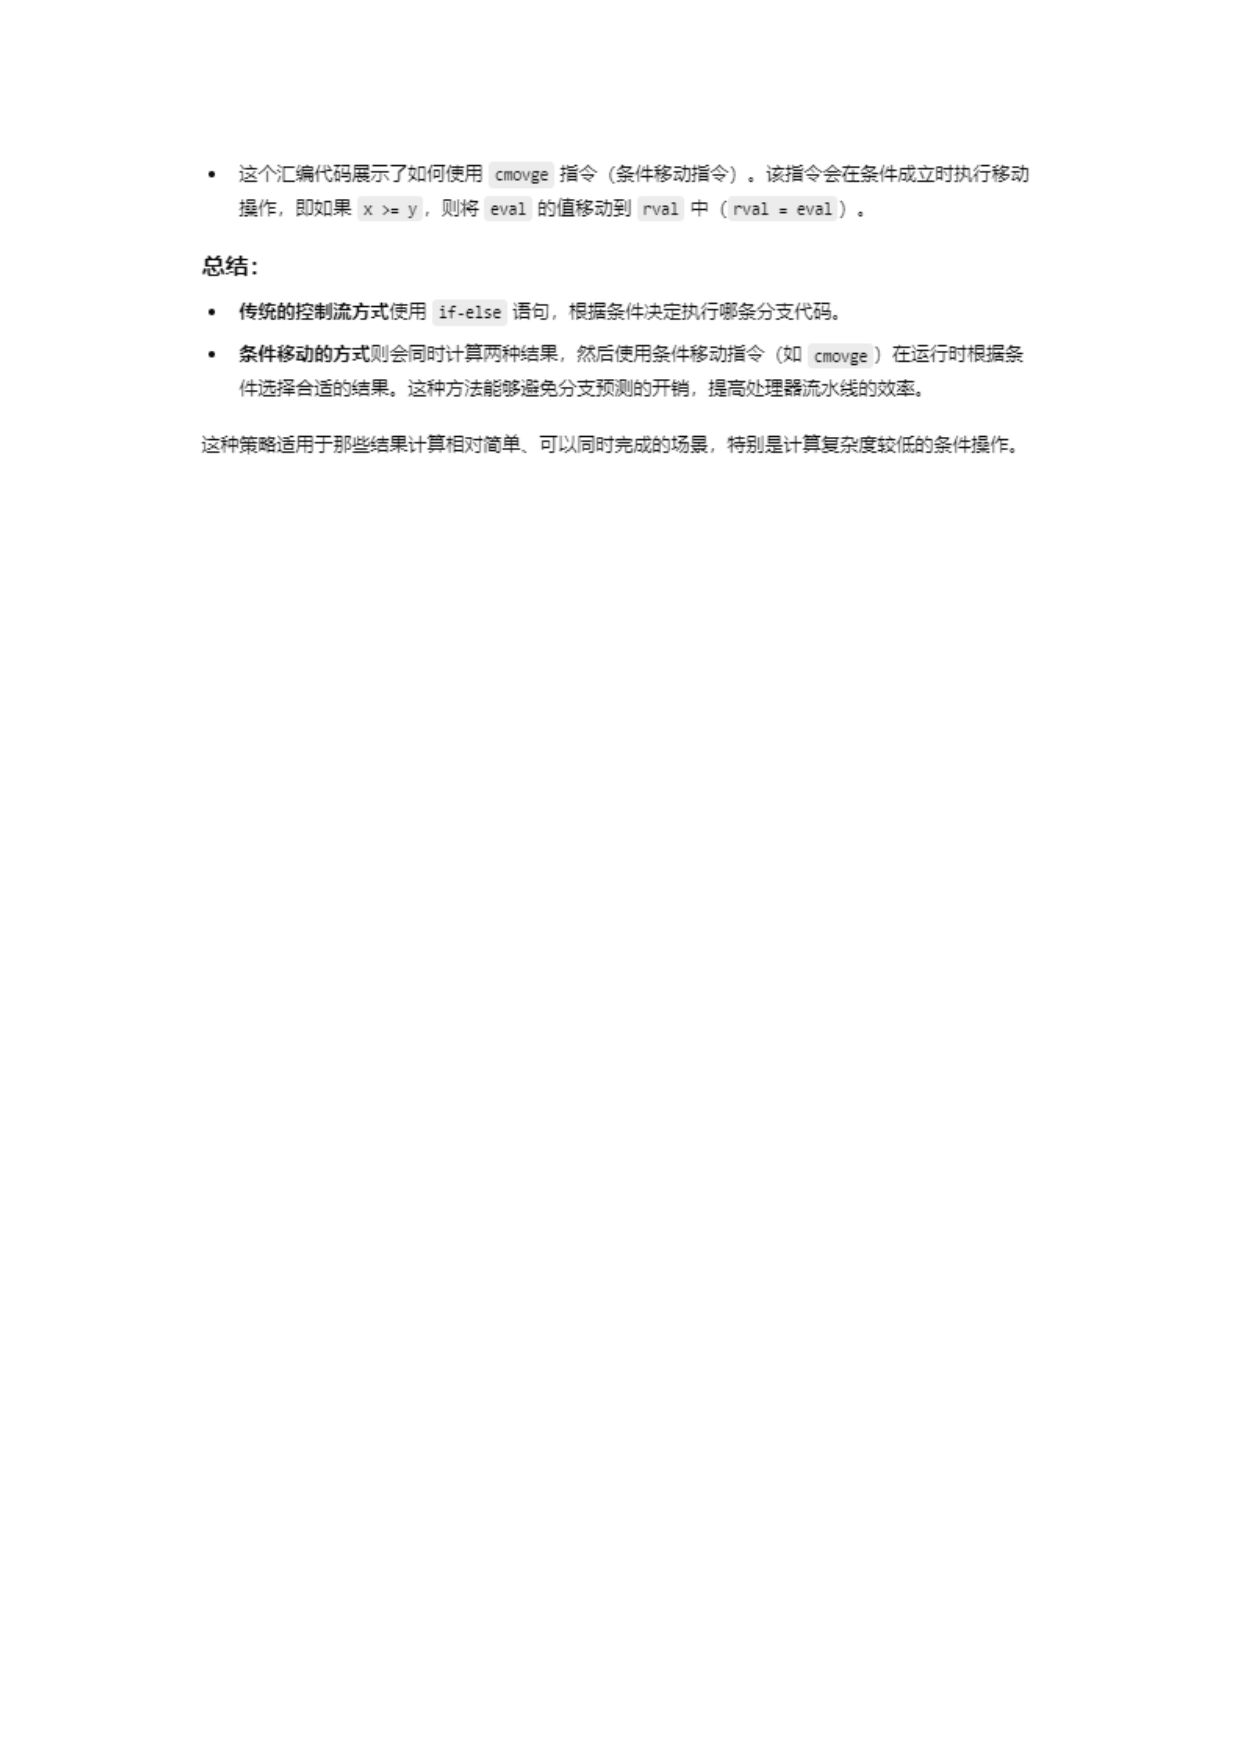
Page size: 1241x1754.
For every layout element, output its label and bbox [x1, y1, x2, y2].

picture [187, 151, 1088, 472]
